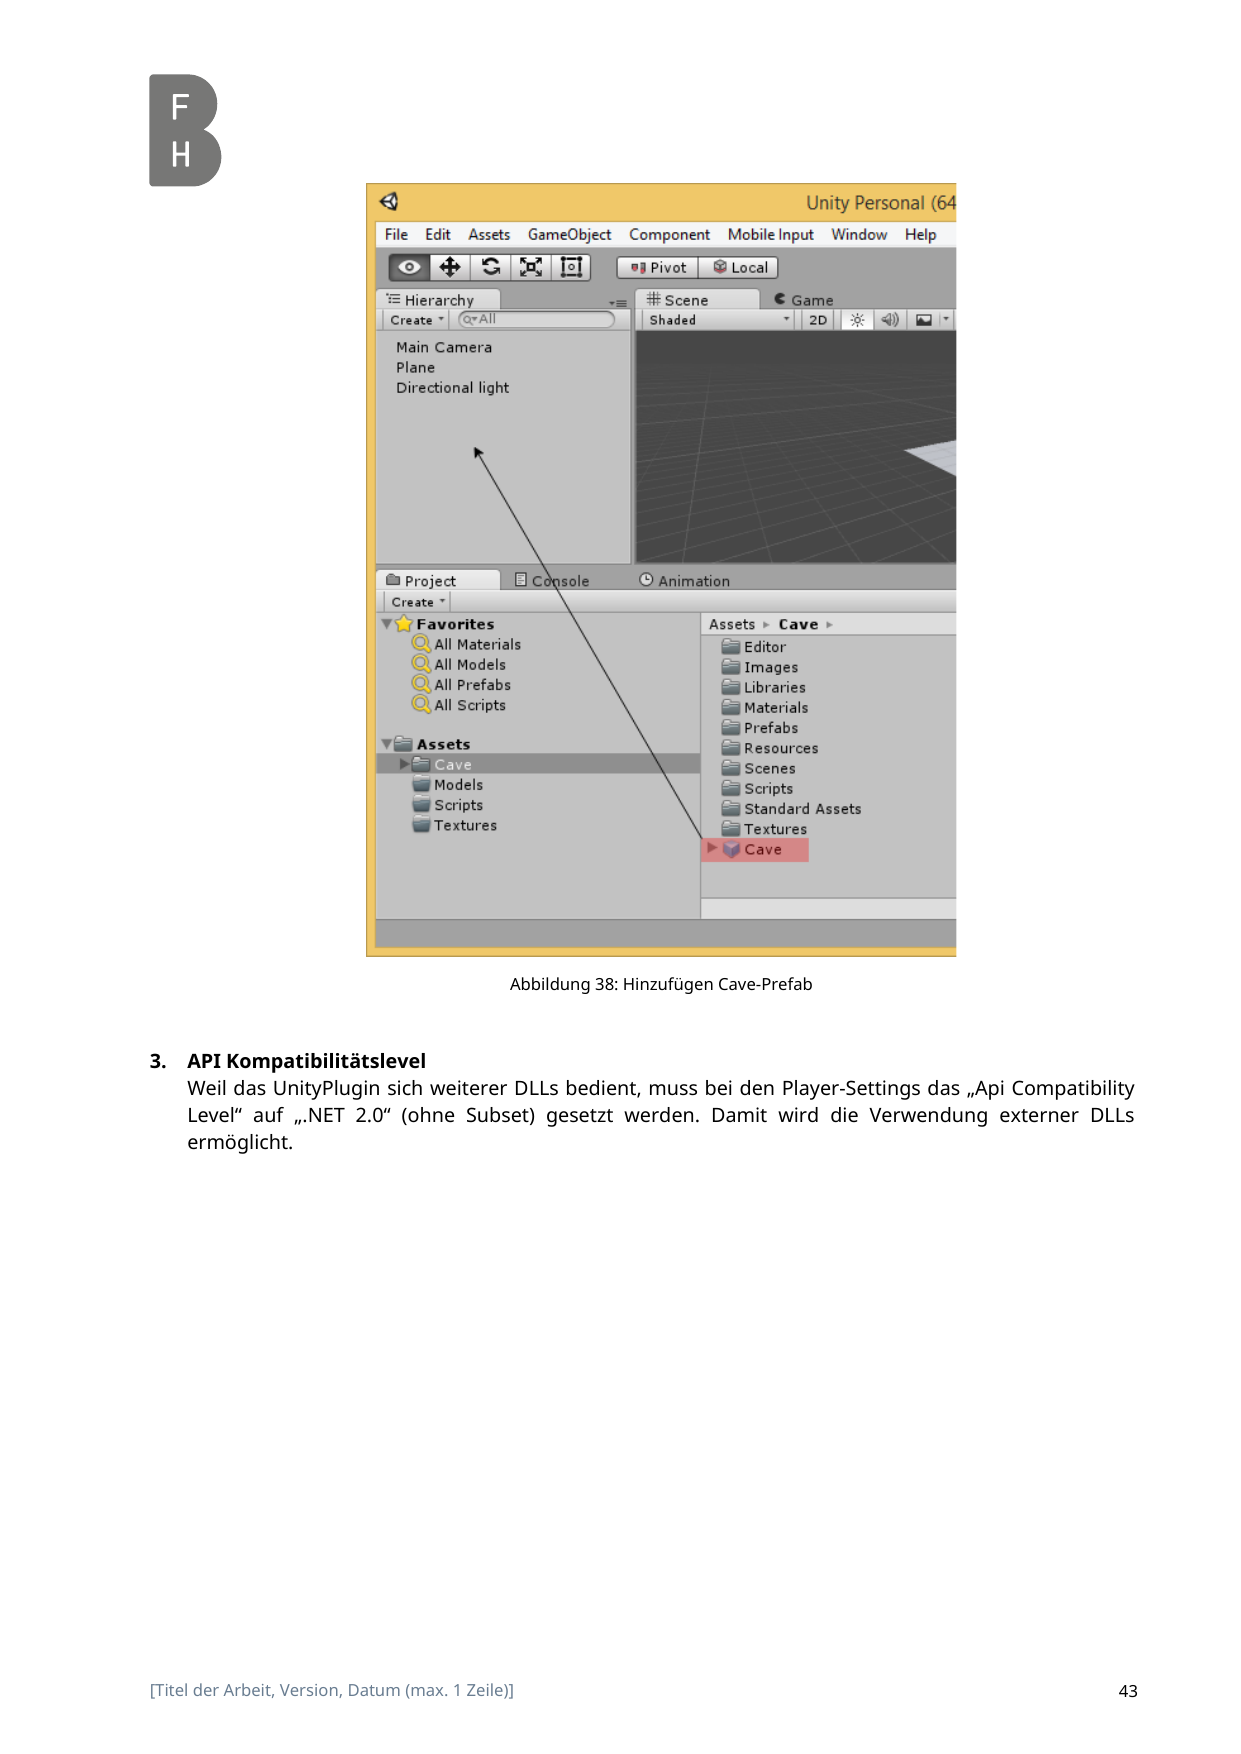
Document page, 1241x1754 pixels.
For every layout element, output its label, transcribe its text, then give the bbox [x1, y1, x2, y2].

picture [366, 183, 957, 957]
list API Kompatibilitätslevel [149, 1047, 1136, 1074]
list Weil das UnityPlugin sich weiterer DLLs bedient, muss bei den Player-Settings das „Api Compatibility Level“ auf „.NET 2.0“ (ohne Subset) gesetzt werden. Damit wird die Verwendung externer DLLs ermöglicht. [187, 1074, 1136, 1155]
text Abbildung 38: Hinzufügen Cave-Prefab [187, 969, 1136, 995]
